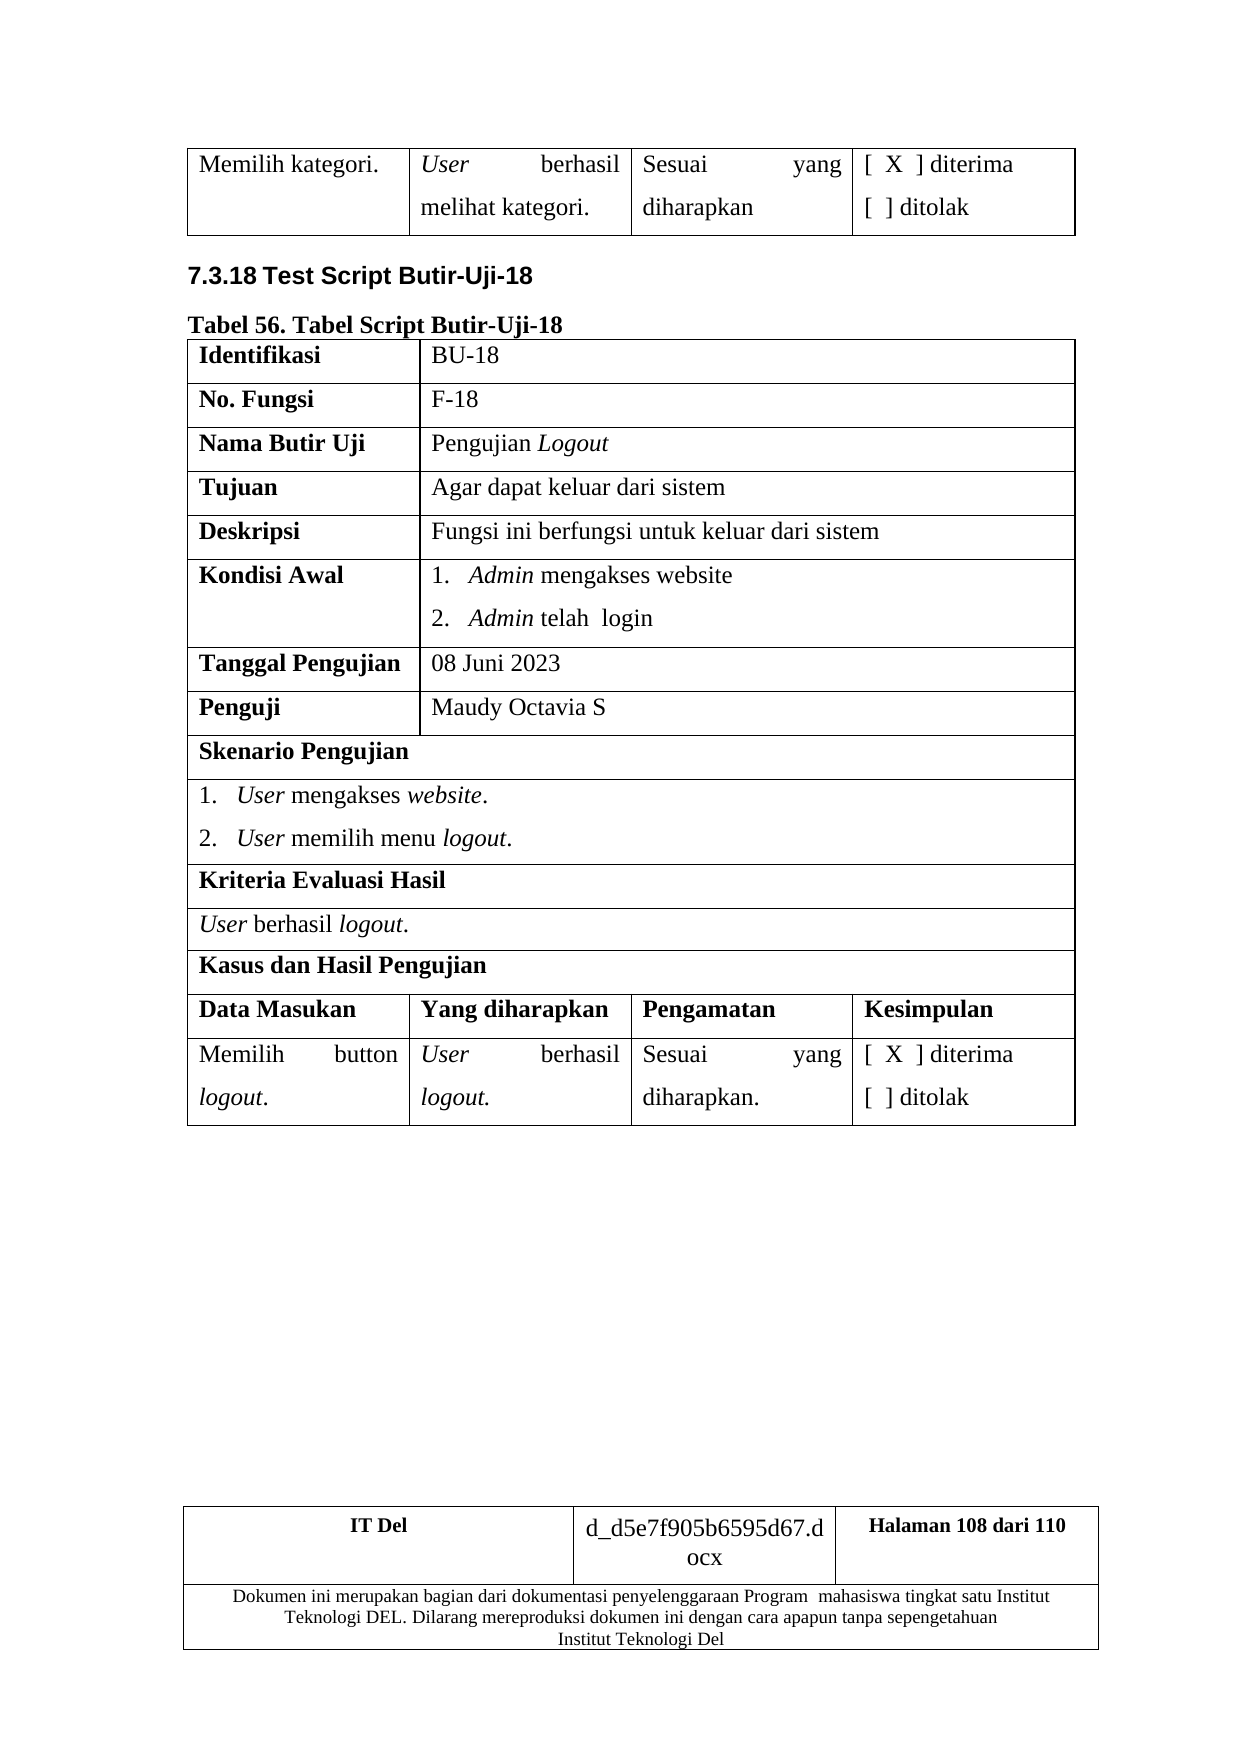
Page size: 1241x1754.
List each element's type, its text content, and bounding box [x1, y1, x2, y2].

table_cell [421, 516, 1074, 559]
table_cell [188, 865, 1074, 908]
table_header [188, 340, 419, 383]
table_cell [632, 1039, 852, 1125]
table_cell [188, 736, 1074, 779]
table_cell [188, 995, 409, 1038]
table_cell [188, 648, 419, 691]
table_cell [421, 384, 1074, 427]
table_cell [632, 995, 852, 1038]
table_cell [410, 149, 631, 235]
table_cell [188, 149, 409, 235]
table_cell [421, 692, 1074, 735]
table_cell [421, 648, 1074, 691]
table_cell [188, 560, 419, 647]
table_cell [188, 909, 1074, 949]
subtitle Test Script Butir-Uji-18 [187, 261, 1092, 290]
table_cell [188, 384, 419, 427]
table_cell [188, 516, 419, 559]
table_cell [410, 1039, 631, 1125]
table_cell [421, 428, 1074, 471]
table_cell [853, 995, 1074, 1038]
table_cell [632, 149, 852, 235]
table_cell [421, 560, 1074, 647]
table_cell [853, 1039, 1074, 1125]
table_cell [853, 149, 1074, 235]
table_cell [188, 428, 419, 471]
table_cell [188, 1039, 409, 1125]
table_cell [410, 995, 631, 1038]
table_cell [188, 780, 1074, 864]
text Tabel 56. Tabel Script Butir-Uji-18 [187, 310, 1092, 339]
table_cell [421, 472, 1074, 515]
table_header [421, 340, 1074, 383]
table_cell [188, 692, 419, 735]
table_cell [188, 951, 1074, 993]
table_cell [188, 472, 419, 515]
